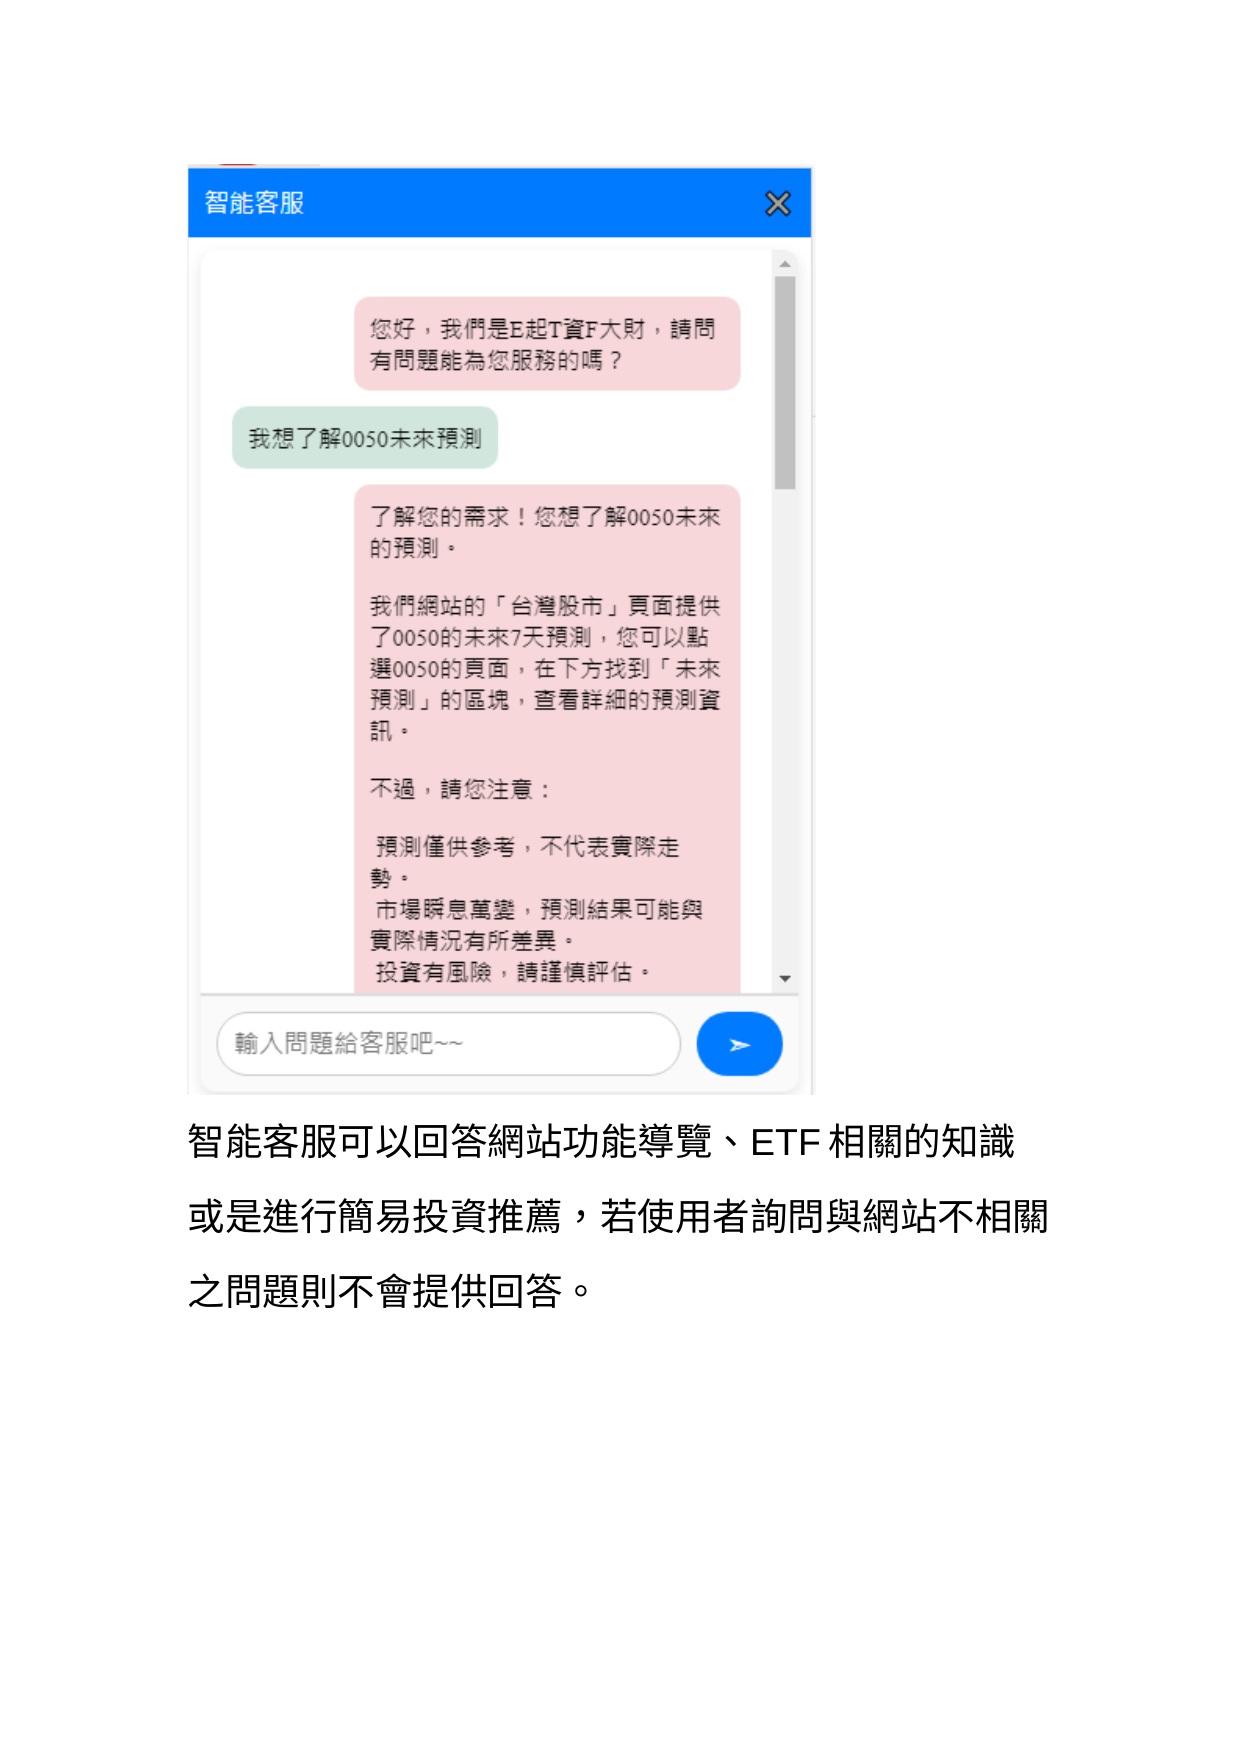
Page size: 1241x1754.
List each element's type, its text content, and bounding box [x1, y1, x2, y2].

text 智能客服可以回答網站功能導覽、ETF相關的知識或是進行簡易投資推薦，若使用者詢問與網站不相關之問題則不會提供回答。 [187, 1102, 1053, 1327]
picture [187, 164, 816, 1095]
